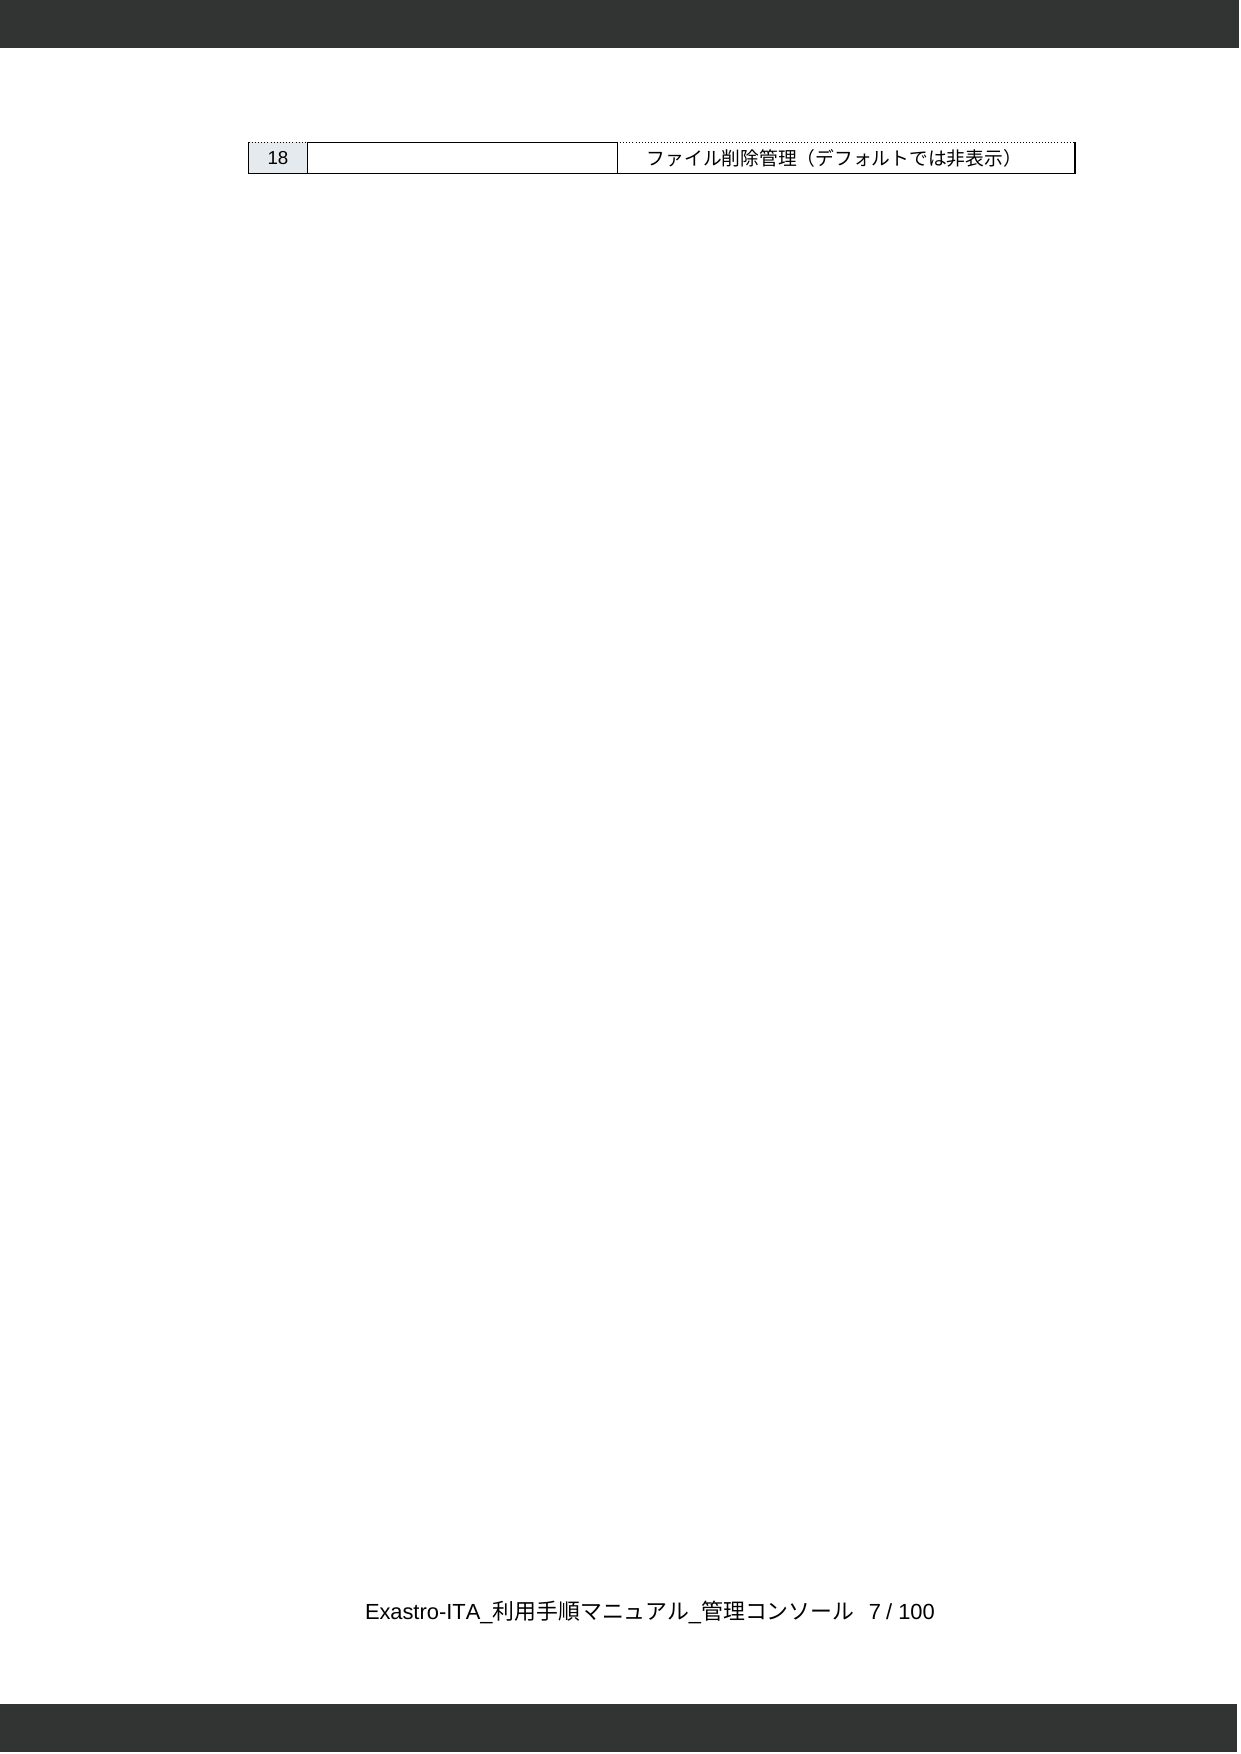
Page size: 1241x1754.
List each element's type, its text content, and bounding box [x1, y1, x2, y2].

picture [0, 1704, 1237, 1752]
table_cell 18 [249, 142, 307, 173]
picture [0, 0, 1239, 48]
table_cell ファイル削除管理（デフォルトでは非表示） [618, 142, 1074, 173]
